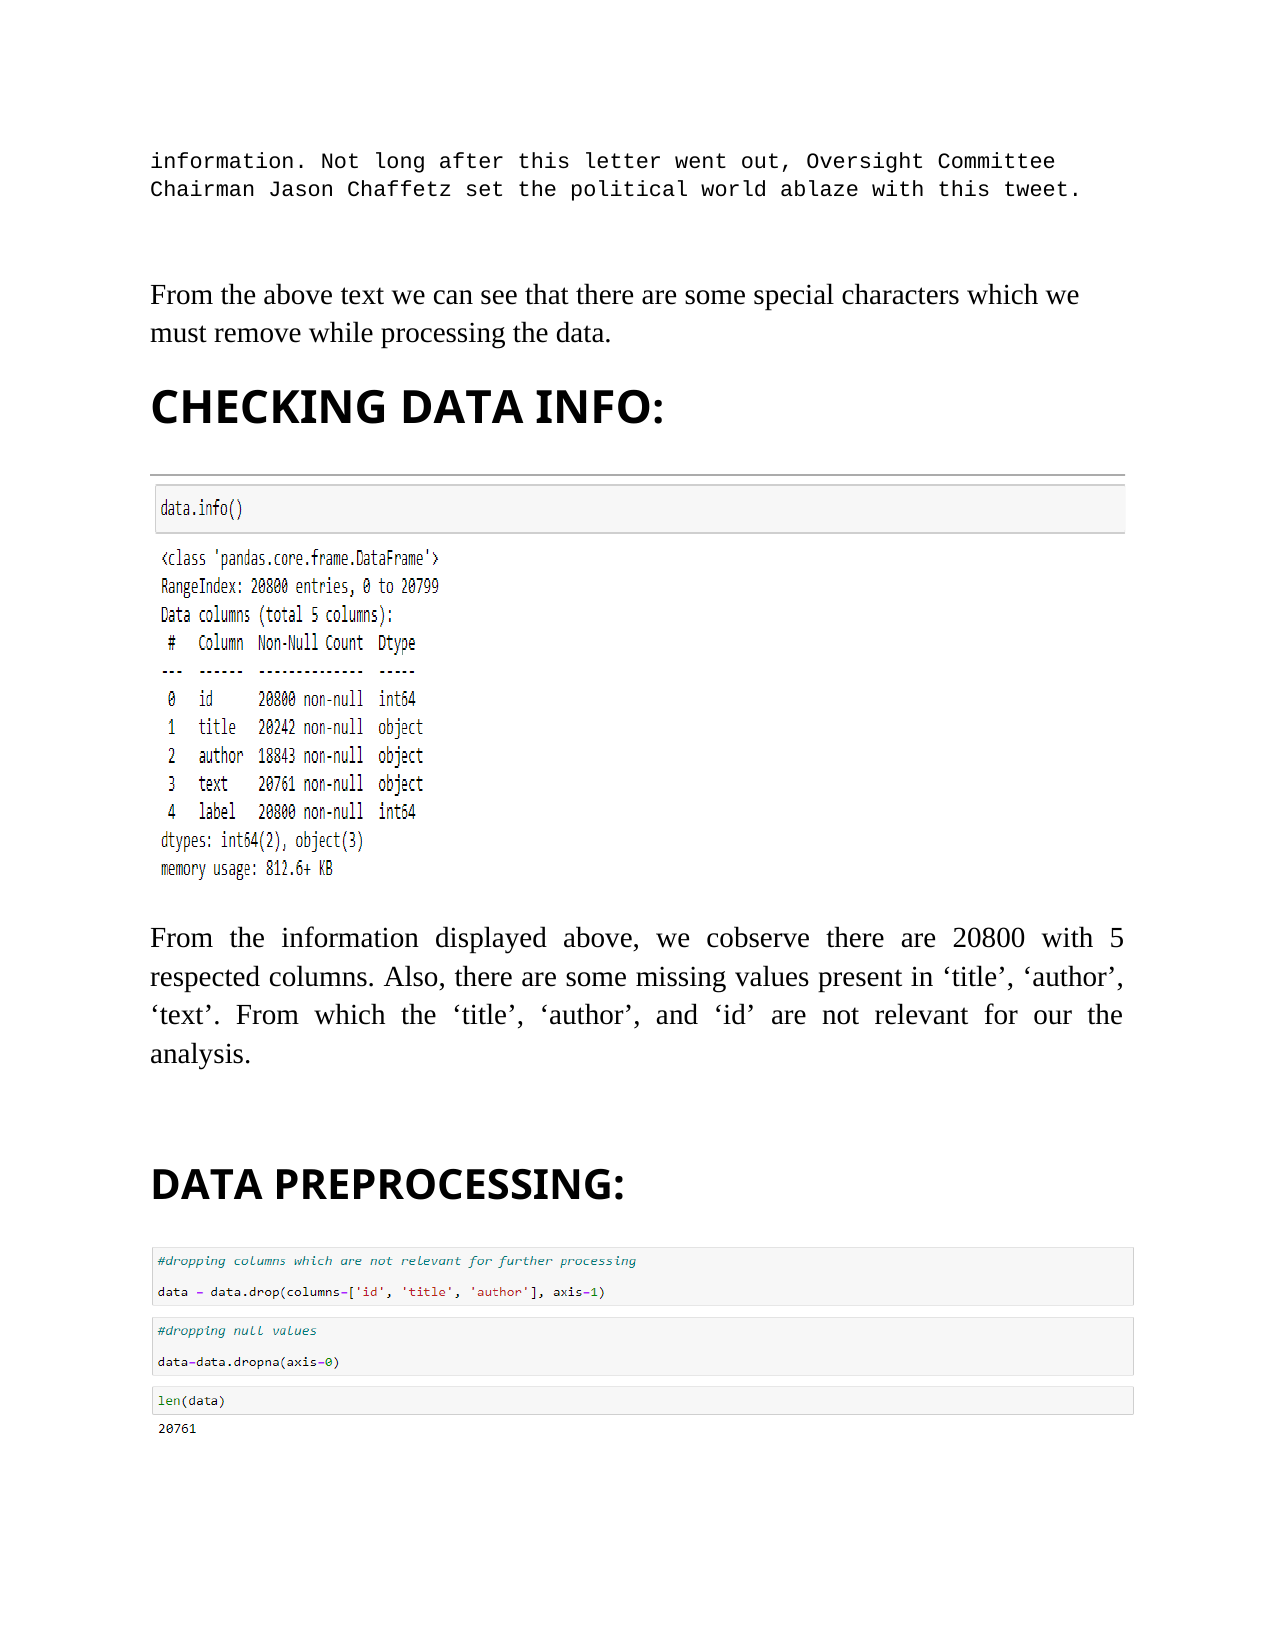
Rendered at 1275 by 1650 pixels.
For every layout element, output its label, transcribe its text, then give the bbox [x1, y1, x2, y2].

picture [150, 1240, 1138, 1444]
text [150, 150, 1125, 203]
picture [150, 467, 1125, 896]
text CHECKING DATA INFO: [150, 375, 1125, 437]
text From the above text we can see that there are some special characters which we must remove while processing the data. [150, 277, 1125, 349]
text From the information displayed above, we cobserve there are 20800 with 5 respected columns. Also, there are some missing values present in ‘title’, ‘author’, ‘text’. From which the ‘title’, ‘author’, and ‘id’ are not relevant for our the analysis. [150, 920, 1125, 1069]
text DATA PREPROCESSING: [150, 1155, 1125, 1211]
